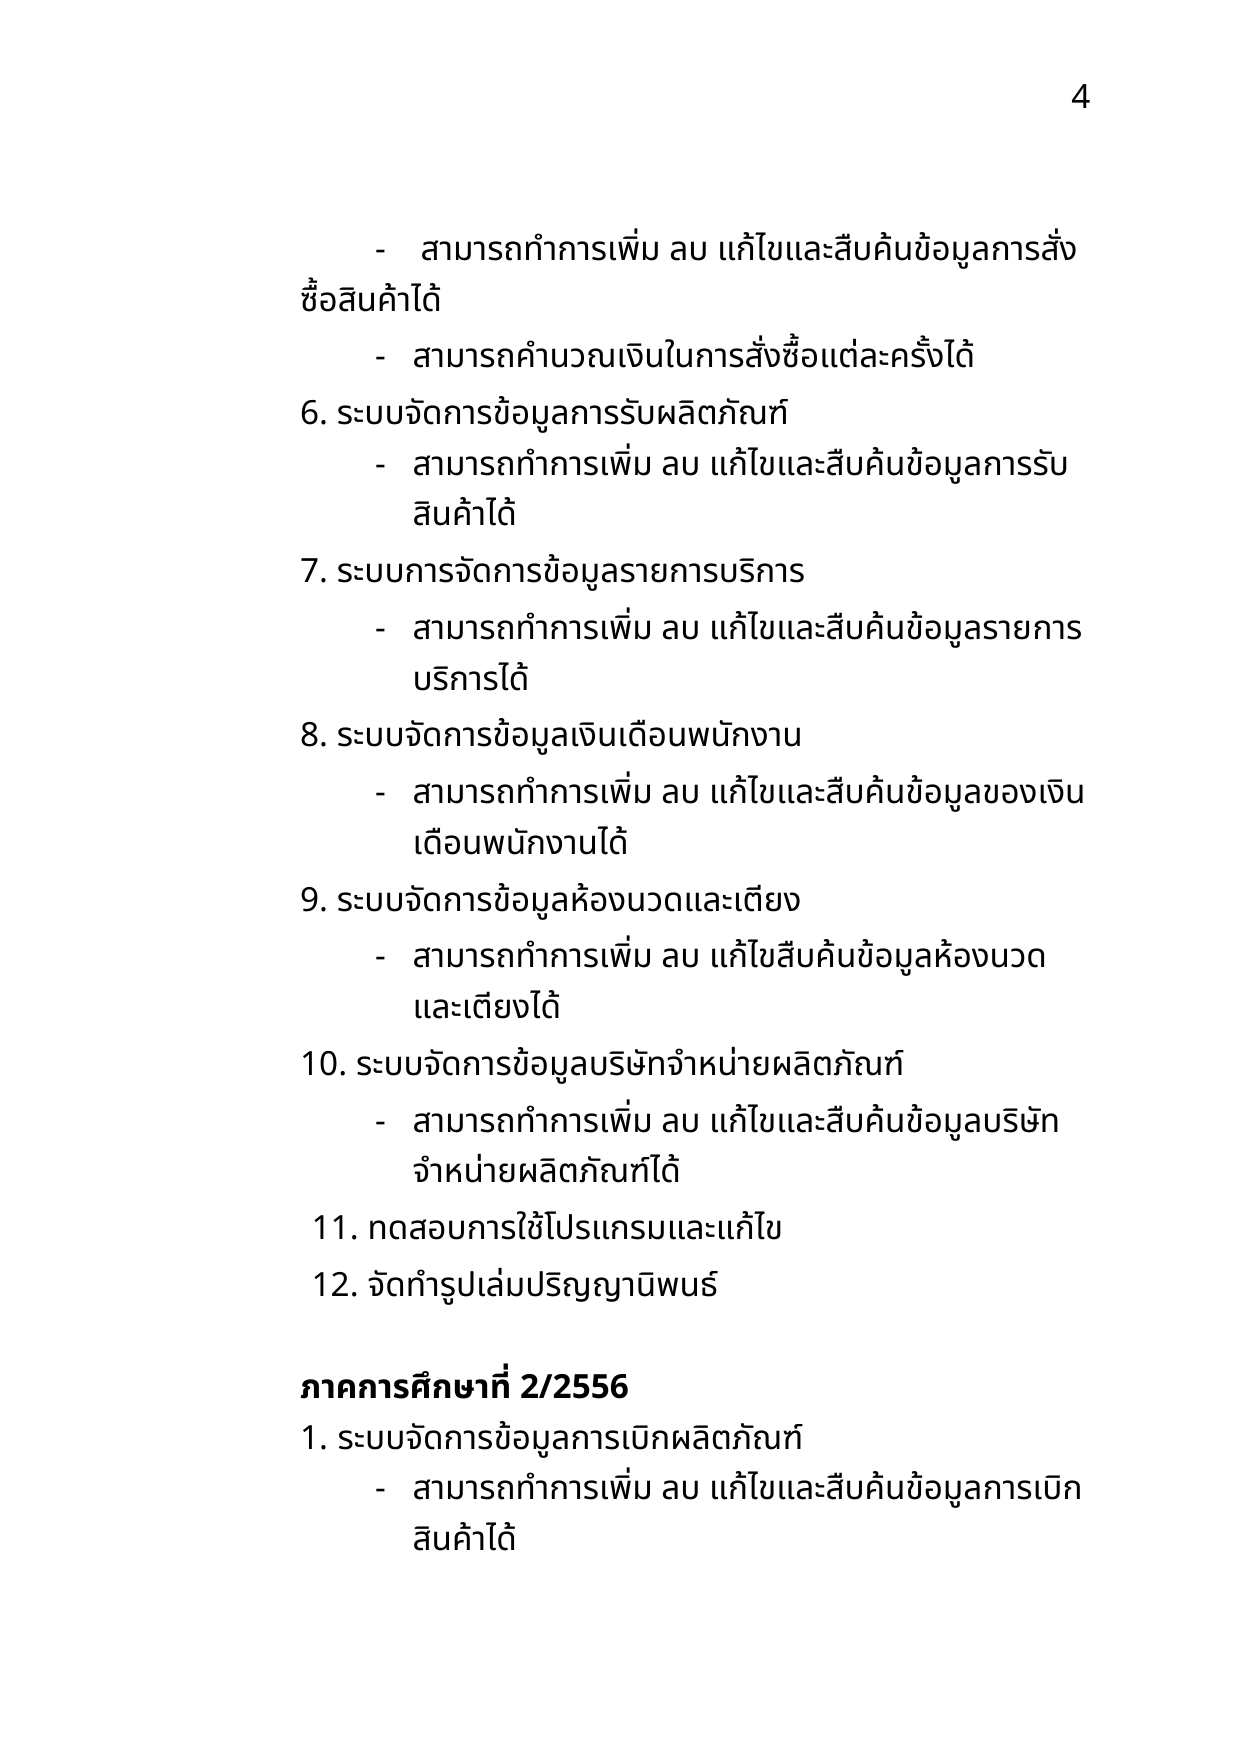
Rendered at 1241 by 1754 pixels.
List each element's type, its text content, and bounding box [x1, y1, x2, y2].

text ภาคการศึกษาที่ 2/2556 [225, 1363, 1090, 1413]
list สามารถทำการเพิ่ม ลบ แก้ไขและสืบค้นข้อมูลรายการบริการได้ [375, 604, 1090, 705]
text 10. ระบบจัดการข้อมูลบริษัทจำหน่ายผลิตภัณฑ์ [225, 1039, 1090, 1090]
text 8. ระบบจัดการข้อมูลเงินเดือนพนักงาน [225, 711, 1090, 762]
text 7. ระบบการจัดการข้อมูลรายการบริการ [619, 547, 1090, 598]
list สามารถทำการเพิ่ม ลบ แก้ไขและสืบค้นข้อมูลการเบิกสินค้าได้ [375, 1464, 1090, 1565]
text 6. ระบบจัดการข้อมูลการรับผลิตภัณฑ์ [225, 389, 493, 440]
list สามารถทำการเพิ่ม ลบ แก้ไขและสืบค้นข้อมูลบริษัทจำหน่ายผลิตภัณฑ์ได้ [375, 1096, 1090, 1197]
list สามารถคำนวณเงินในการสั่งซื้อแต่ละครั้งได้ [375, 332, 1090, 383]
list สามารถทำการเพิ่ม ลบ แก้ไขและสืบค้นข้อมูลการรับสินค้าได้ [375, 440, 1090, 541]
text 7. ระบบการจัดการข้อมูลรายการบริการ [225, 547, 543, 598]
text 11. ทดสอบการใช้โปรแกรมและแก้ไข [225, 1204, 1090, 1254]
list สามารถทำการเพิ่ม ลบ แก้ไขสืบค้นข้อมูลห้องนวดและเตียงได้ [375, 932, 1090, 1033]
text - สามารถทำการเพิ่ม ลบ แก้ไขและสืบค้นข้อมูลการสั่งซื้อสินค้าได้ [300, 225, 1090, 326]
text 9. ระบบจัดการข้อมูลห้องนวดและเตียง [225, 875, 1090, 926]
list สามารถทำการเพิ่ม ลบ แก้ไขและสืบค้นข้อมูลของเงินเดือนพนักงานได้ [375, 768, 1090, 869]
text 12. จัดทำรูปเล่มปริญญานิพนธ์ [225, 1261, 1090, 1311]
text 6. ระบบจัดการข้อมูลการรับผลิตภัณฑ์ [569, 389, 1090, 440]
list ระบบจัดการข้อมูลการเบิกผลิตภัณฑ์ [300, 1413, 1090, 1464]
